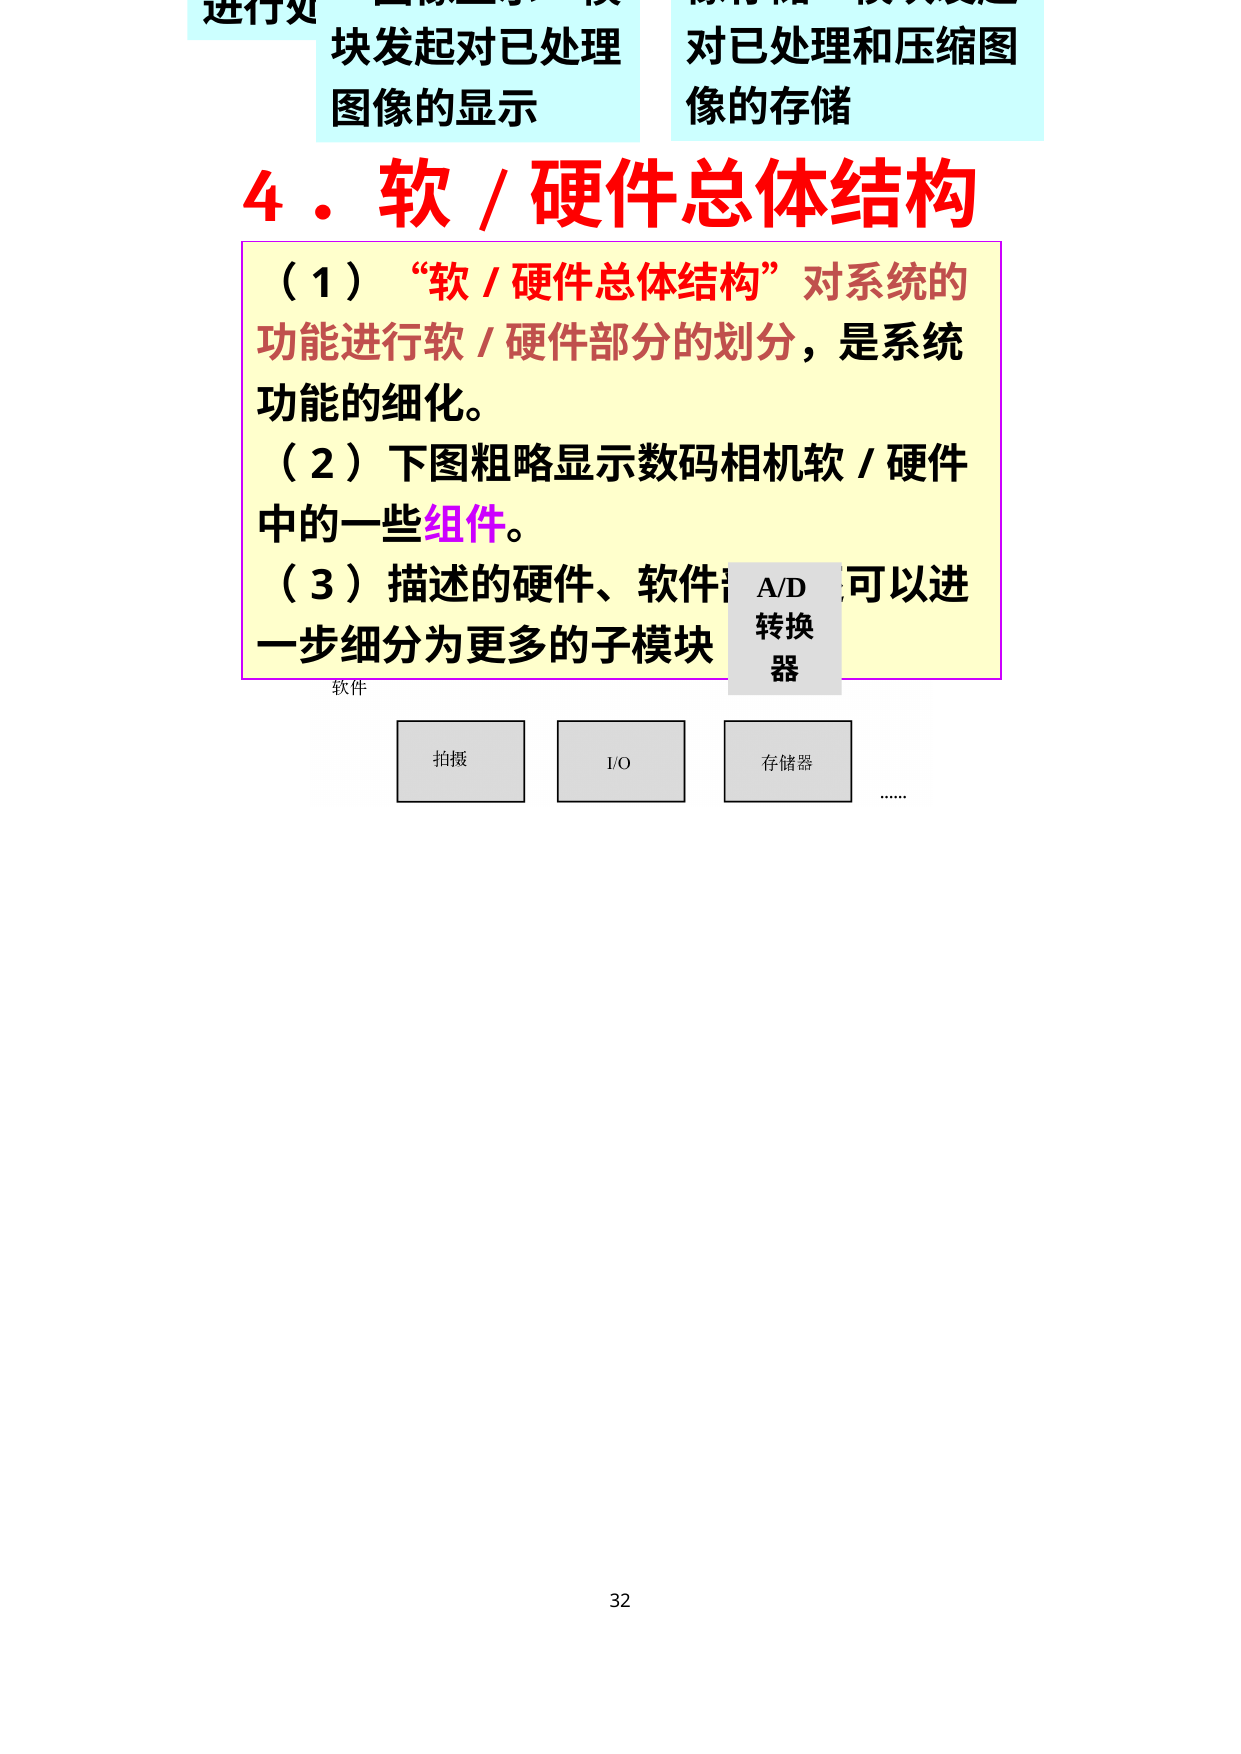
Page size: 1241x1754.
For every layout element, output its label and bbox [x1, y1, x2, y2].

picture [310, 680, 933, 807]
